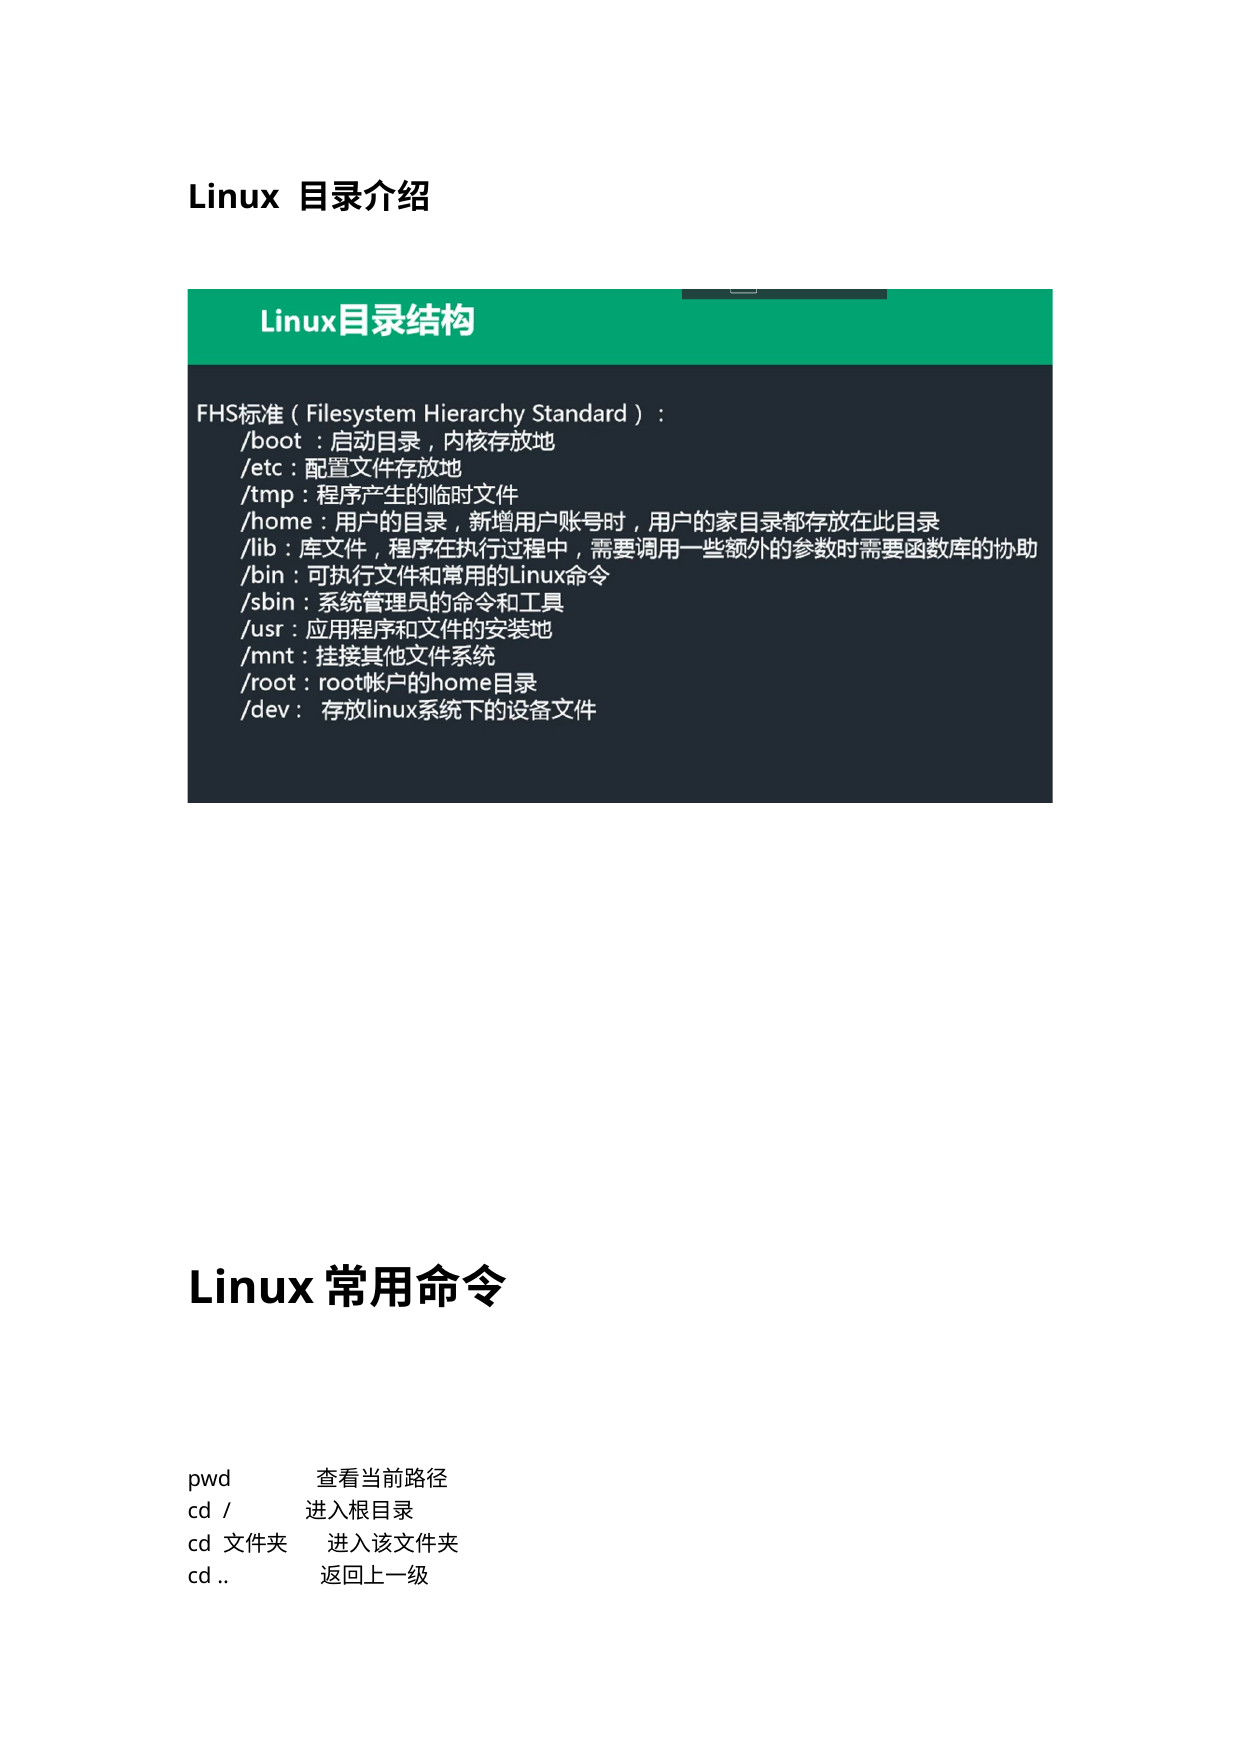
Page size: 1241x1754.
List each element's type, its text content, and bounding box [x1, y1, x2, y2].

text cd .. 返回上一级 [187, 1558, 1053, 1590]
picture [187, 289, 1053, 803]
text pwd 查看当前路径 [187, 1460, 1053, 1493]
text cd / 进入根目录 [187, 1493, 1053, 1525]
subtitle Linux常用命令 [187, 1235, 1053, 1332]
text cd 文件夹 进入该文件夹 [187, 1525, 1053, 1558]
subtitle Linux 目录介绍 [187, 162, 1053, 227]
